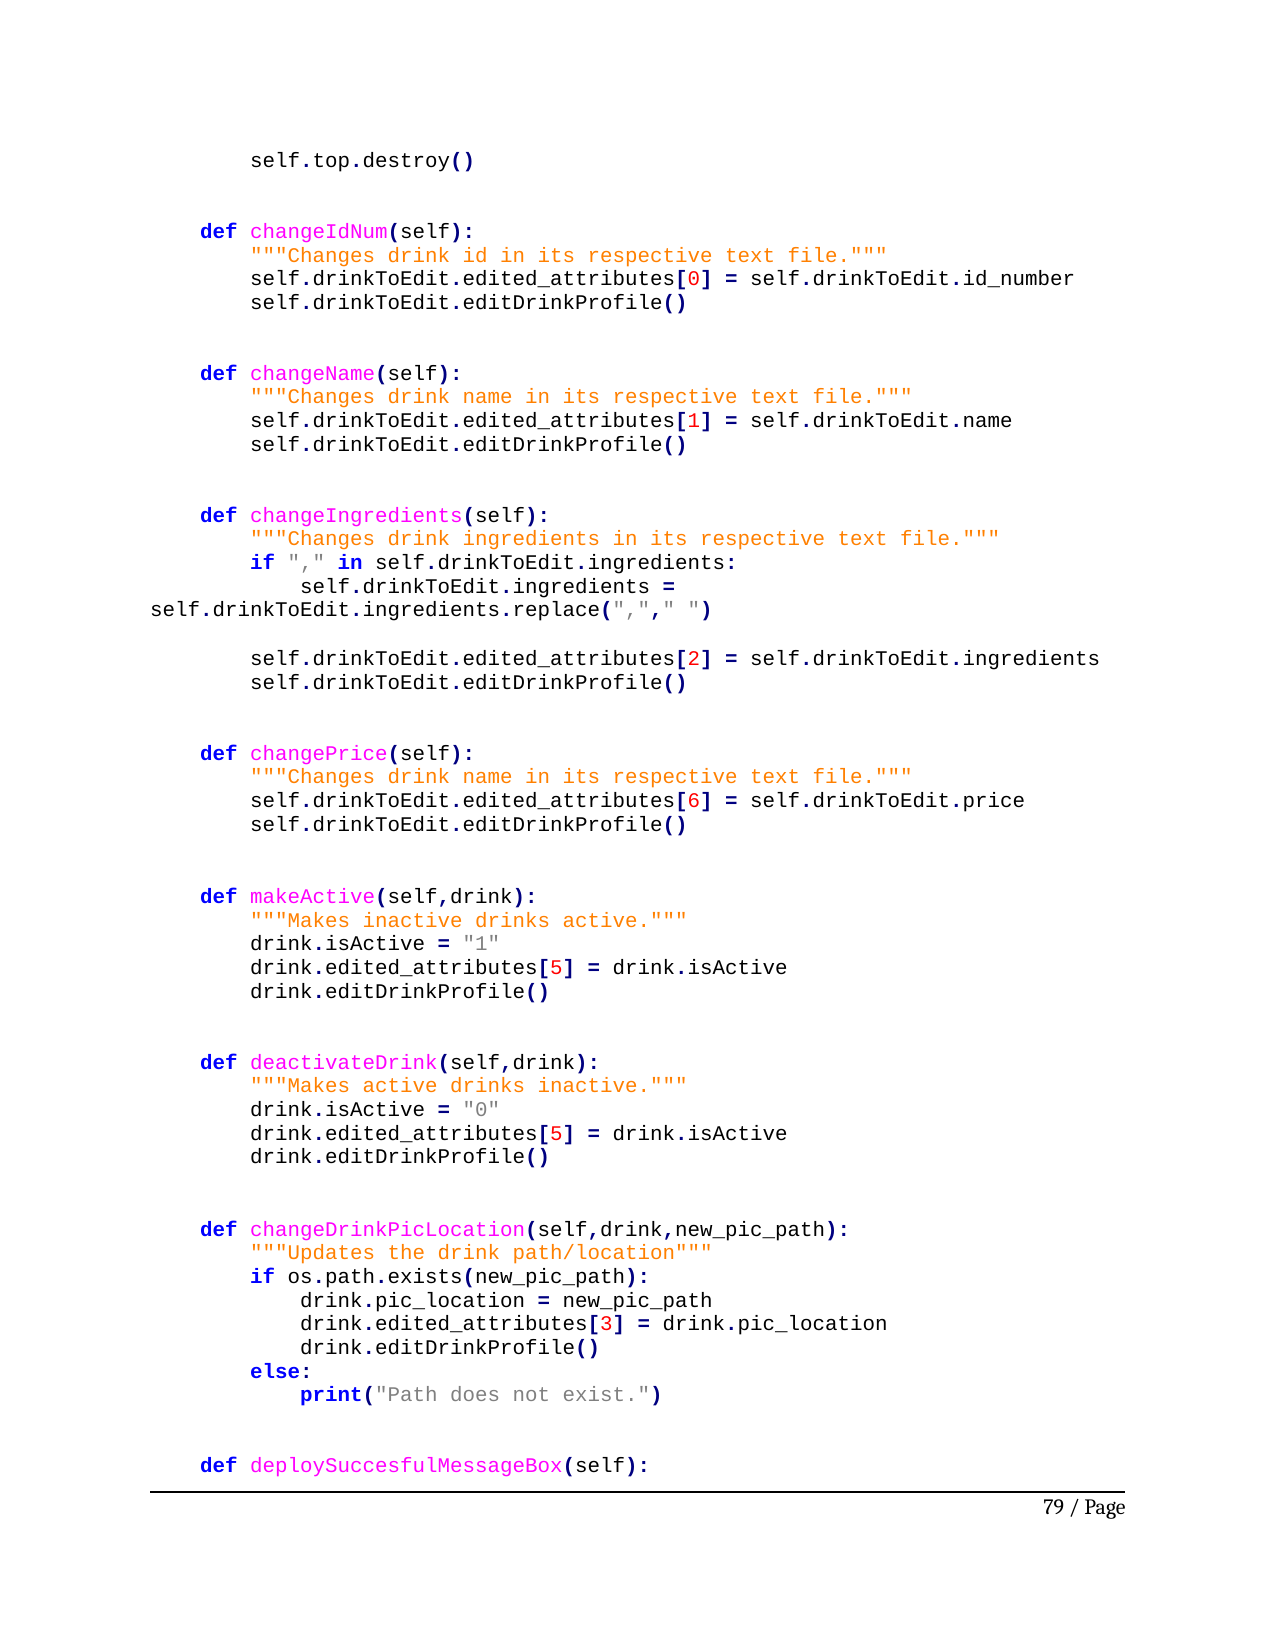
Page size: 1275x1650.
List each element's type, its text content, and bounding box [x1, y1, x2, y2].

text def changePrice(self): [150, 743, 1125, 766]
text drink.edited_attributes[3] = drink.pic_location [150, 1313, 1125, 1337]
text if "," in self.drinkToEdit.ingredients: [150, 552, 1125, 576]
text print("Path does not exist.") [150, 1384, 1125, 1408]
text self.drinkToEdit.editDrinkProfile() [150, 292, 1125, 316]
text def changeIdNum(self): [150, 221, 1125, 244]
text drink.pic_location = new_pic_path [150, 1290, 1125, 1313]
text drink.editDrinkProfile() [150, 981, 1125, 1004]
text drink.isActive = "1" [150, 933, 1125, 957]
text """Changes drink name in its respective text file.""" [150, 386, 1125, 410]
text self.drinkToEdit.ingredients = self.drinkToEdit.ingredients.replace(","," ") [150, 576, 1125, 623]
text self.drinkToEdit.edited_attributes[6] = self.drinkToEdit.price [150, 790, 1125, 814]
text def makeActive(self,drink): [150, 886, 1125, 910]
text self.top.destroy() [150, 150, 1125, 174]
text drink.edited_attributes[5] = drink.isActive [150, 957, 1125, 981]
text def changeName(self): [150, 363, 1125, 386]
text """Changes drink name in its respective text file.""" [150, 766, 1125, 790]
text drink.edited_attributes[5] = drink.isActive [150, 1123, 1125, 1146]
text """Updates the drink path/location""" [150, 1242, 1125, 1266]
text """Changes drink ingredients in its respective text file.""" [150, 528, 1125, 552]
text self.drinkToEdit.editDrinkProfile() [150, 434, 1125, 457]
text drink.editDrinkProfile() [150, 1337, 1125, 1361]
text self.drinkToEdit.edited_attributes[0] = self.drinkToEdit.id_number [150, 268, 1125, 292]
text drink.isActive = "0" [150, 1099, 1125, 1123]
text """Makes inactive drinks active.""" [150, 910, 1125, 933]
text drink.editDrinkProfile() [150, 1146, 1125, 1170]
text self.drinkToEdit.editDrinkProfile() [150, 672, 1125, 695]
text else: [150, 1361, 1125, 1384]
text """Makes active drinks inactive.""" [150, 1075, 1125, 1099]
text def changeDrinkPicLocation(self,drink,new_pic_path): [150, 1219, 1125, 1242]
text if os.path.exists(new_pic_path): [150, 1266, 1125, 1290]
text self.drinkToEdit.editDrinkProfile() [150, 814, 1125, 837]
text self.drinkToEdit.edited_attributes[2] = self.drinkToEdit.ingredients [150, 648, 1125, 672]
text def deactivateDrink(self,drink): [150, 1052, 1125, 1075]
text def changeIngredients(self): [150, 505, 1125, 528]
text def deploySuccesfulMessageBox(self): [150, 1455, 1125, 1479]
text """Changes drink id in its respective text file.""" [150, 244, 1125, 268]
text self.drinkToEdit.edited_attributes[1] = self.drinkToEdit.name [150, 410, 1125, 434]
